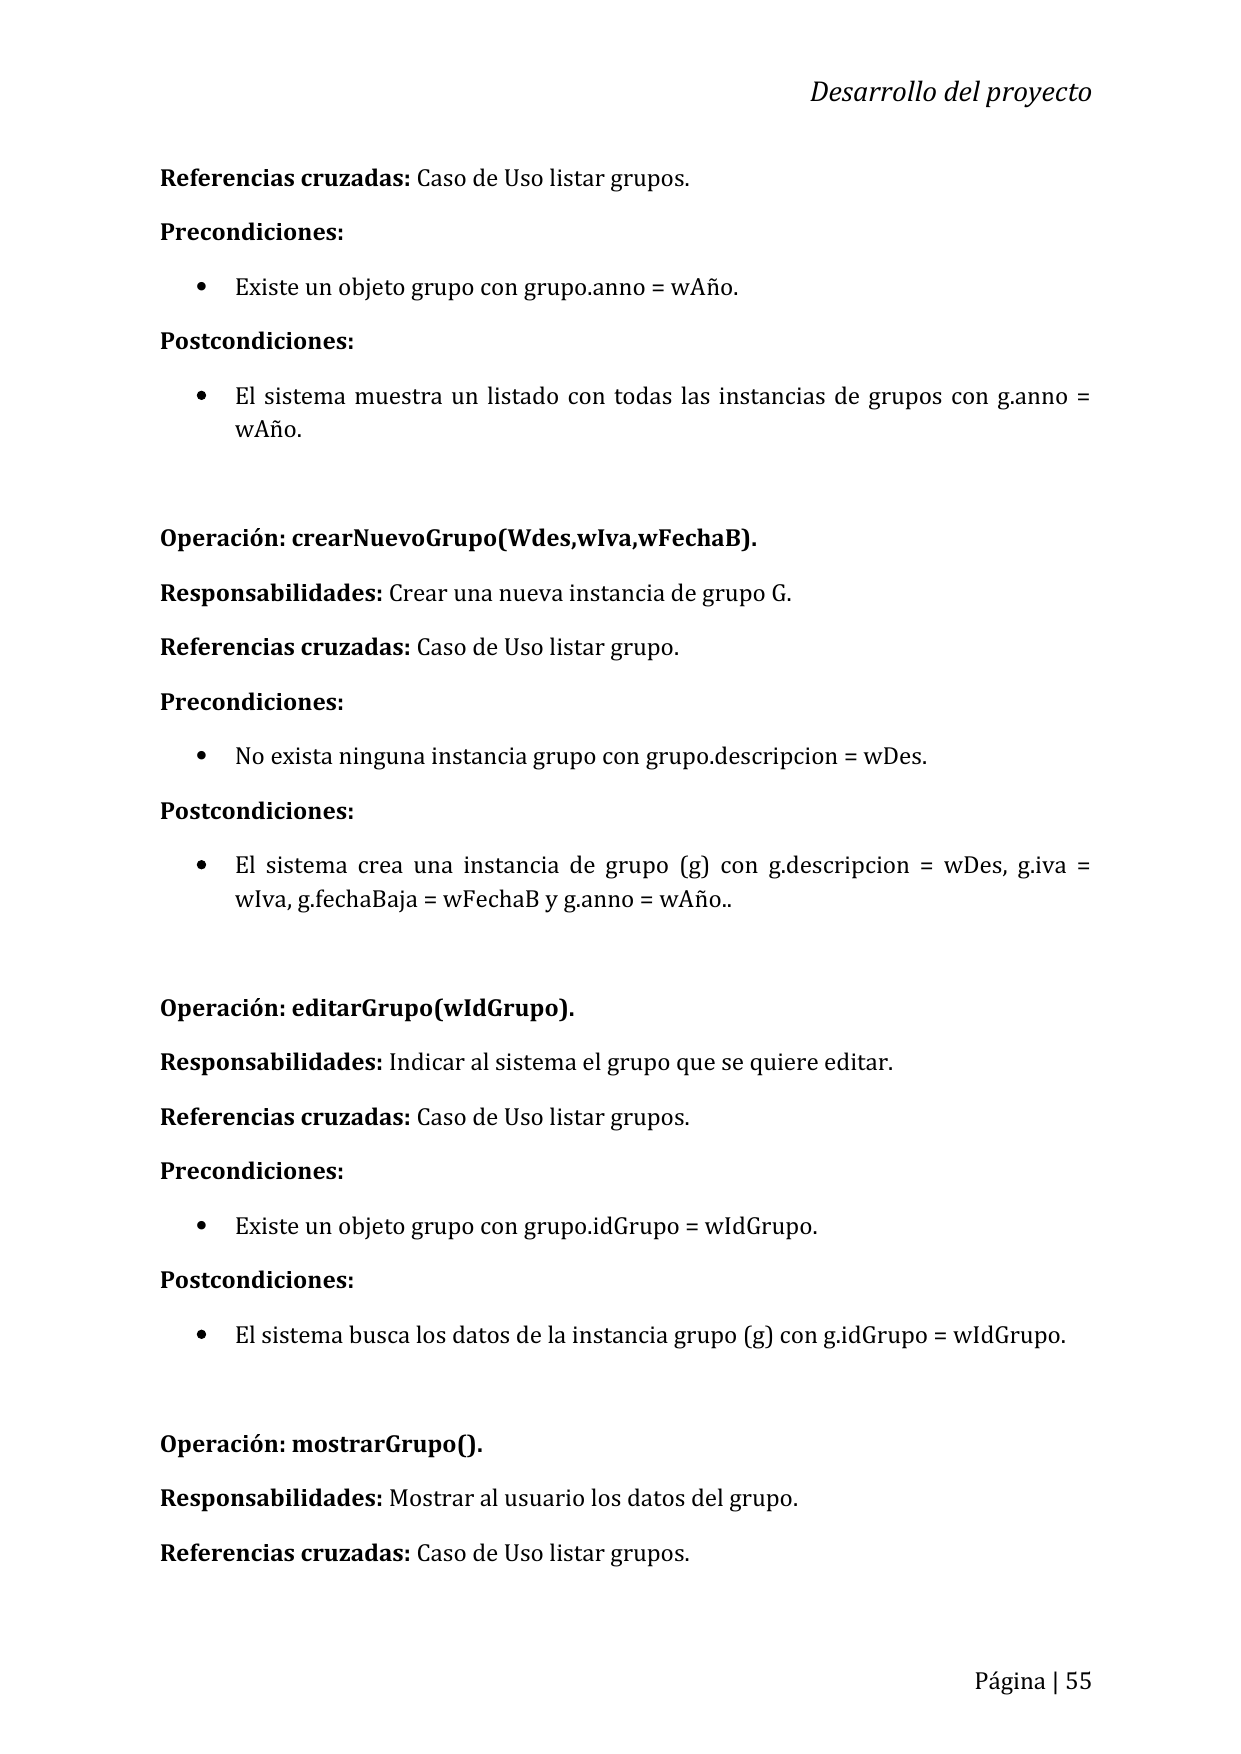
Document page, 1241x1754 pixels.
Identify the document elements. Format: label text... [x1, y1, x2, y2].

text Referencias cruzadas: Caso de Uso listar grupos. [159, 1537, 1092, 1566]
list El sistema muestra un listado con todas las instancias de grupos con g.anno = wAño. [197, 380, 1092, 443]
list Existe un objeto grupo con grupo.idGrupo = wIdGrupo. [197, 1210, 1092, 1239]
text Postcondiciones: [159, 326, 1092, 355]
text Referencias cruzadas: Caso de Uso listar grupos. [159, 1101, 1092, 1131]
text Responsabilidades: Crear una nueva instancia de grupo G. [159, 577, 1092, 607]
text Operación: mostrarGrupo(). [159, 1428, 1092, 1457]
text Responsabilidades: Mostrar al usuario los datos del grupo. [159, 1483, 1092, 1512]
list No exista ninguna instancia grupo con grupo.descripcion = wDes. [197, 741, 1092, 770]
list Existe un objeto grupo con grupo.anno = wAño. [197, 271, 1092, 301]
text Referencias cruzadas: Caso de Uso listar grupos. [159, 162, 1092, 192]
text Postcondiciones: [159, 795, 1092, 824]
text Precondiciones: [159, 217, 1092, 246]
text Responsabilidades: Indicar al sistema el grupo que se quiere editar. [159, 1047, 1092, 1076]
text Precondiciones: [159, 686, 1092, 716]
list El sistema crea una instancia de grupo (g) con g.descripcion = wDes, g.iva = wIva, g.fechaBaja = wFechaB y g.anno = wAño.. [197, 850, 1092, 913]
list El sistema busca los datos de la instancia grupo (g) con g.idGrupo = wIdGrupo. [197, 1319, 1092, 1348]
text Operación: editarGrupo(wIdGrupo). [159, 992, 1092, 1022]
text Referencias cruzadas: Caso de Uso listar grupo. [159, 632, 1092, 661]
text Postcondiciones: [159, 1265, 1092, 1294]
text Operación: crearNuevoGrupo(Wdes,wIva,wFechaB). [159, 523, 1092, 552]
text Precondiciones: [159, 1156, 1092, 1185]
